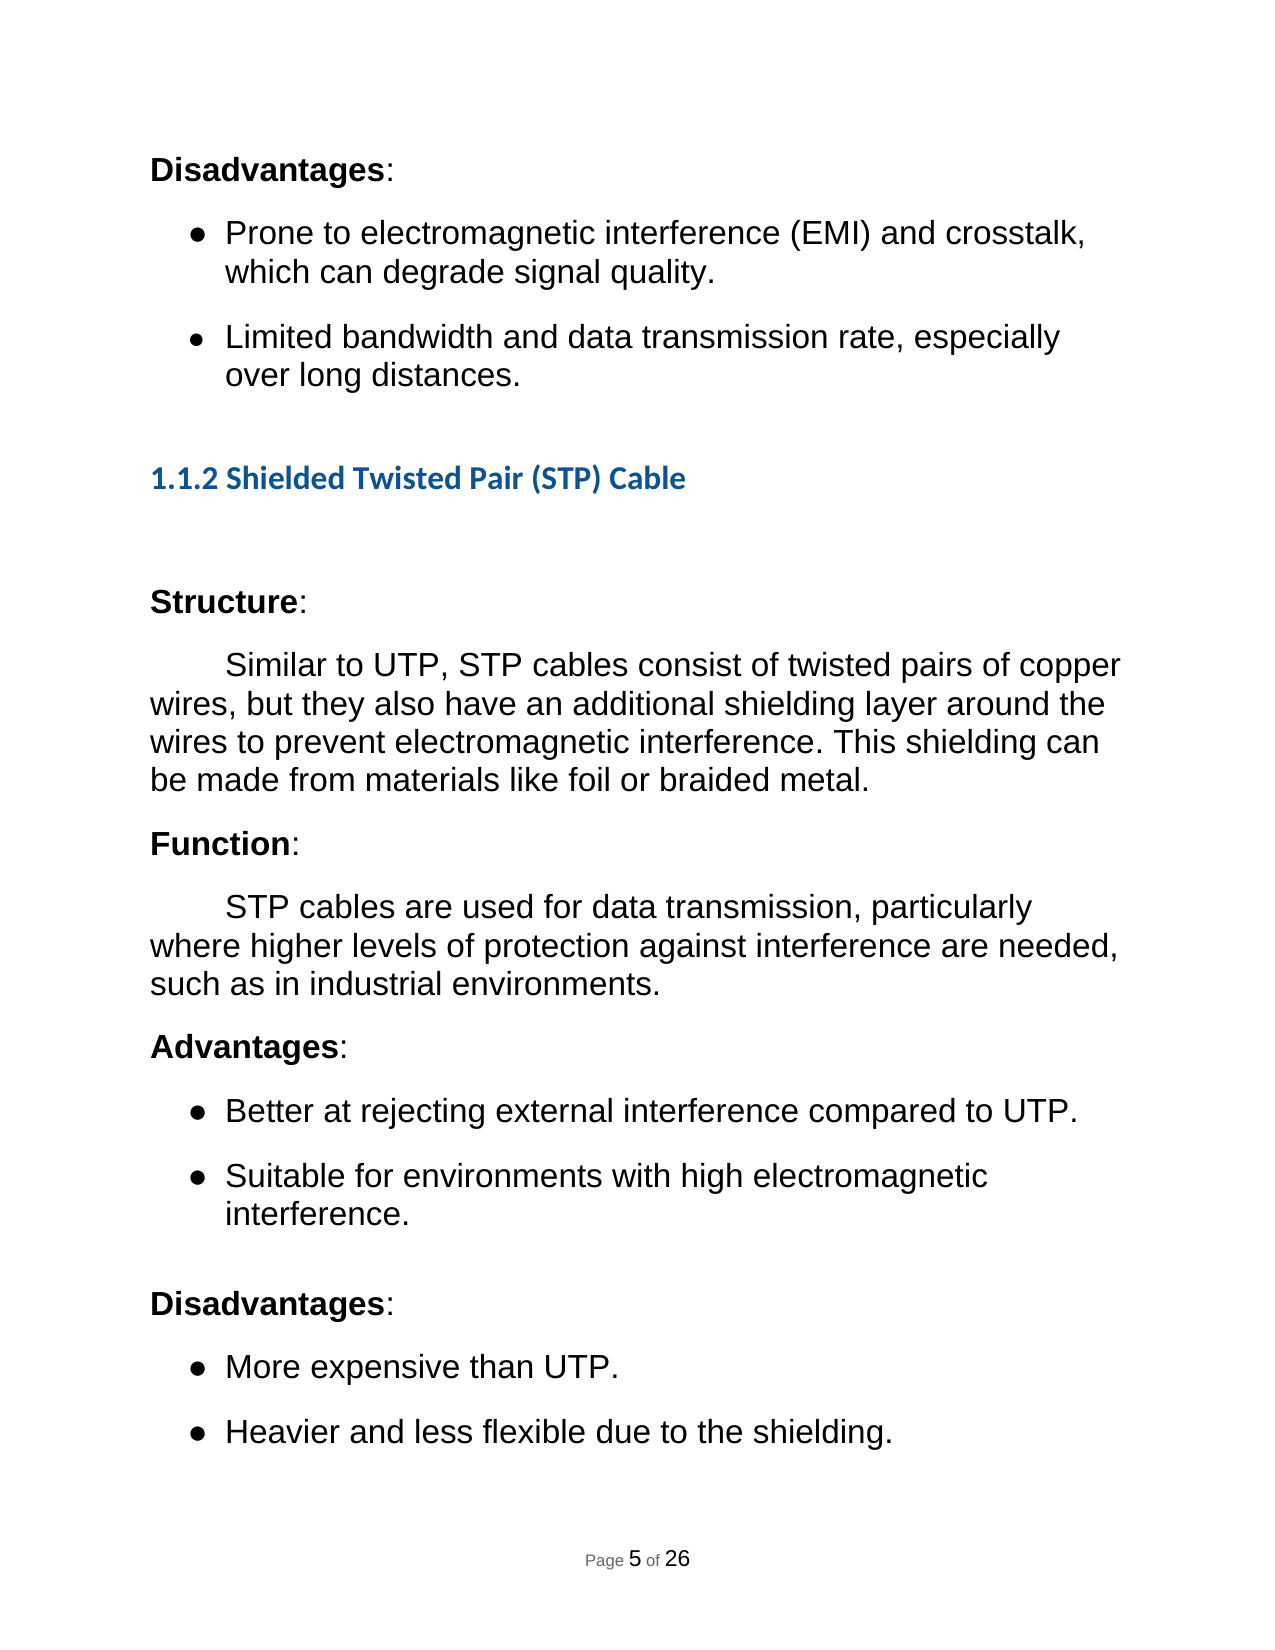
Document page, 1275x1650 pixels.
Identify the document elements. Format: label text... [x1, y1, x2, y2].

list Better at rejecting external interference compared to UTP. [187, 1091, 1125, 1156]
subtitle 1.1.2 Shielded Twisted Pair (STP) Cable [150, 457, 1125, 498]
list More expensive than UTP. [187, 1347, 1125, 1412]
list Limited bandwidth and data transmission rate, especially over long distances. [187, 317, 1125, 420]
text Function: [150, 824, 1125, 862]
list Suitable for environments with high electromagnetic interference. [187, 1156, 1125, 1259]
text Similar to UTP, STP cables consist of twisted pairs of copper wires, but they also have an additional shielding layer around the wires to prevent electromagnetic interference. This shielding can be made from materials like foil or braided metal. [150, 645, 1125, 799]
text STP cables are used for data transmission, particularly where higher levels of protection against interference are needed, such as in industrial environments. [150, 887, 1125, 1003]
text Disadvantages: [150, 1284, 1125, 1322]
text Advantages: [150, 1028, 1125, 1066]
list Heavier and less flexible due to the shielding. [187, 1412, 1125, 1477]
text Disadvantages: [150, 150, 1125, 188]
list Prone to electromagnetic interference (EMI) and crosstalk, which can degrade signal quality. [187, 213, 1125, 317]
text Structure: [150, 582, 1125, 620]
